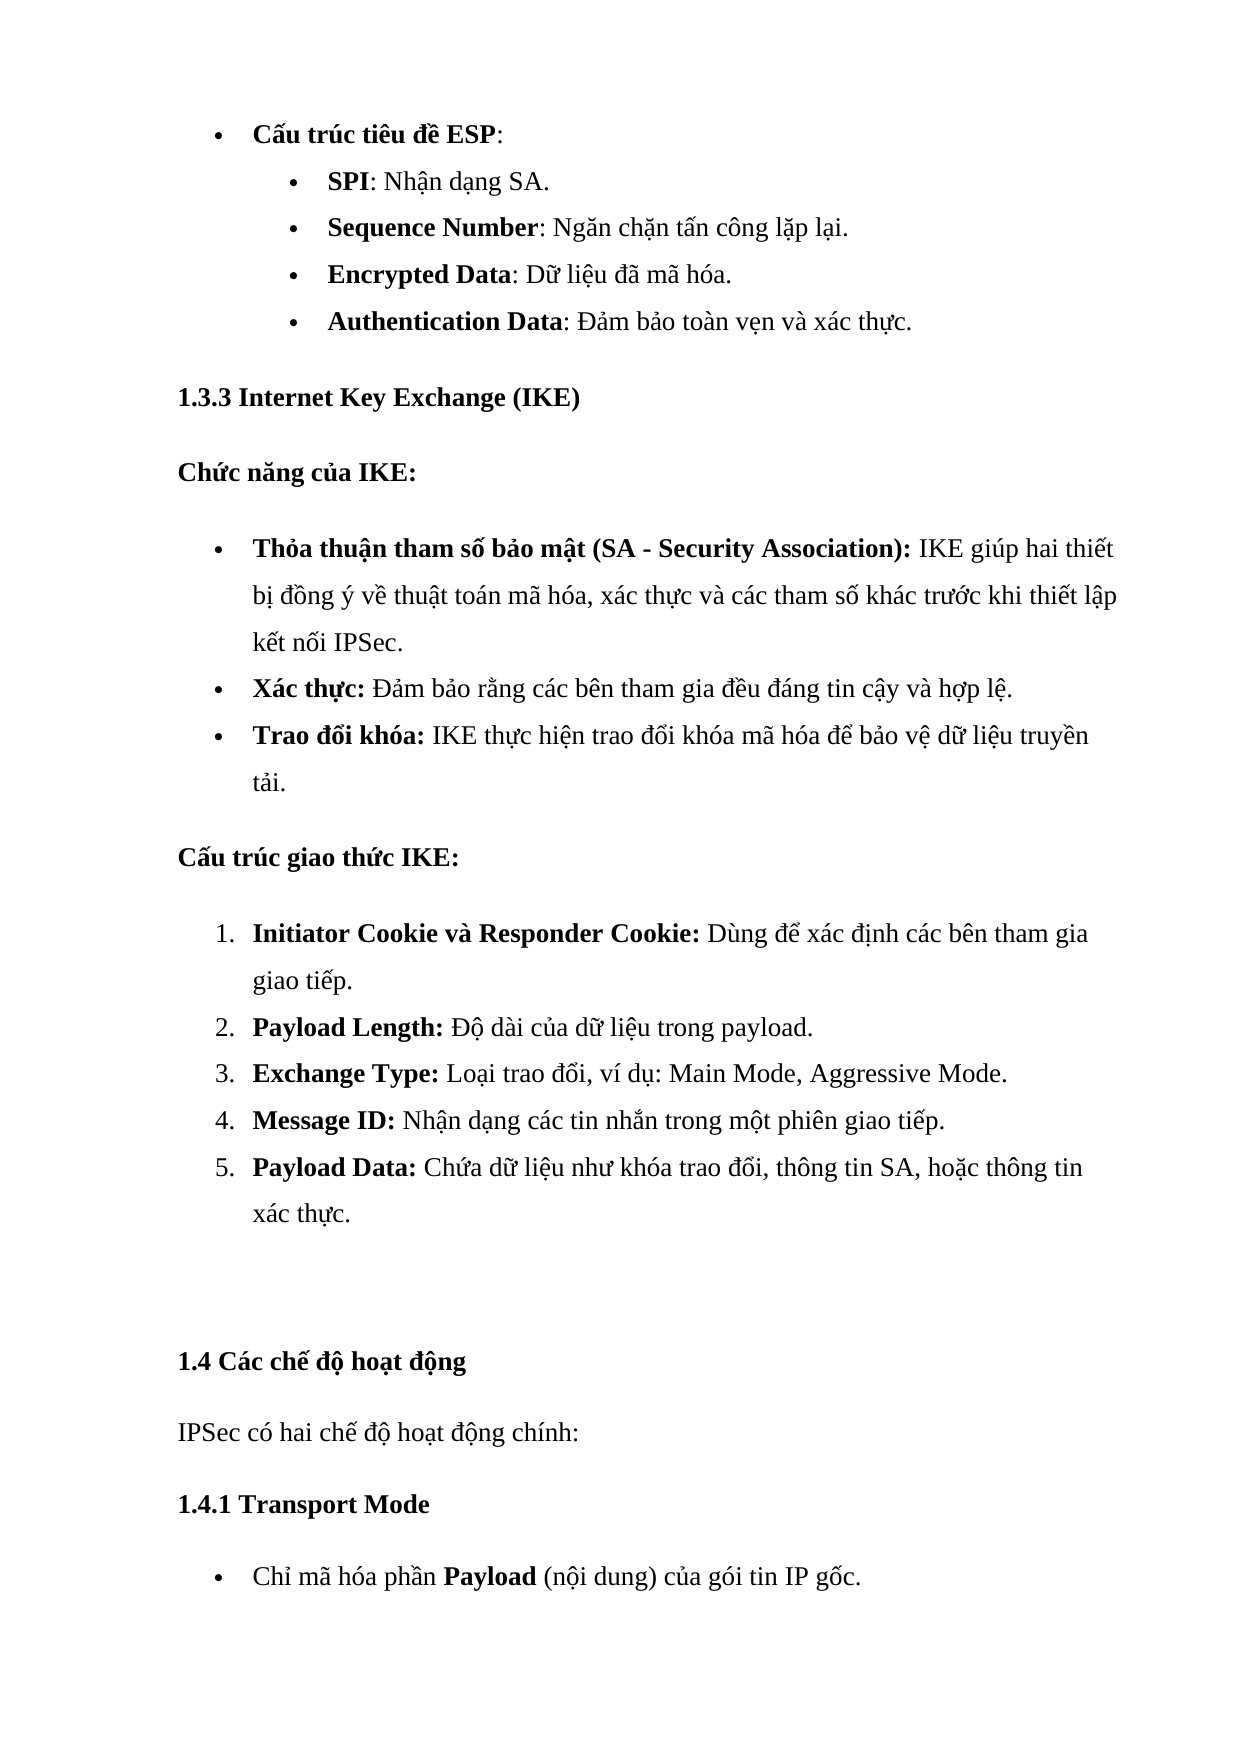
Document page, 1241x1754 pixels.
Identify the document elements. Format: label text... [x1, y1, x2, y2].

text Chức năng của IKE: [177, 456, 1122, 488]
list Chỉ mã hóa phần Payload (nội dung) của gói tin IP gốc. [215, 1560, 1122, 1591]
list Thỏa thuận tham số bảo mật (SA - Security Association): IKE giúp hai thiết bị đồng ý về thuật toán mã hóa, xác thực và các tham số khác trước khi thiết lập kết nối IPSec. [215, 532, 1122, 657]
text 1.4.1 Transport Mode [177, 1488, 1122, 1519]
list Initiator Cookie và Responder Cookie: Dùng để xác định các bên tham gia giao tiếp. [215, 917, 1122, 995]
list Xác thực: Đảm bảo rằng các bên tham gia đều đáng tin cậy và hợp lệ. [215, 672, 1122, 703]
list SPI: Nhận dạng SA. [290, 165, 1122, 196]
list Exchange Type: Loại trao đổi, ví dụ: Main Mode, Aggressive Mode. [215, 1057, 1122, 1088]
list Sequence Number: Ngăn chặn tấn công lặp lại. [290, 211, 1122, 243]
list Payload Data: Chứa dữ liệu như khóa trao đổi, thông tin SA, hoặc thông tin xác thực. [215, 1151, 1122, 1228]
text IPSec có hai chế độ hoạt động chính: [177, 1416, 1122, 1448]
list Payload Length: Độ dài của dữ liệu trong payload. [215, 1011, 1122, 1042]
text Cấu trúc giao thức IKE: [177, 841, 1122, 873]
list Message ID: Nhận dạng các tin nhắn trong một phiên giao tiếp. [215, 1104, 1122, 1135]
text 1.3.3 Internet Key Exchange (IKE) [177, 381, 1122, 412]
list Authentication Data: Đảm bảo toàn vẹn và xác thực. [290, 305, 1122, 336]
list Cấu trúc tiêu đề ESP: [215, 118, 1122, 149]
text 1.4 Các chế độ hoạt động [177, 1345, 1122, 1376]
list Encrypted Data: Dữ liệu đã mã hóa. [290, 258, 1122, 289]
list Trao đổi khóa: IKE thực hiện trao đổi khóa mã hóa để bảo vệ dữ liệu truyền tải. [215, 719, 1122, 797]
